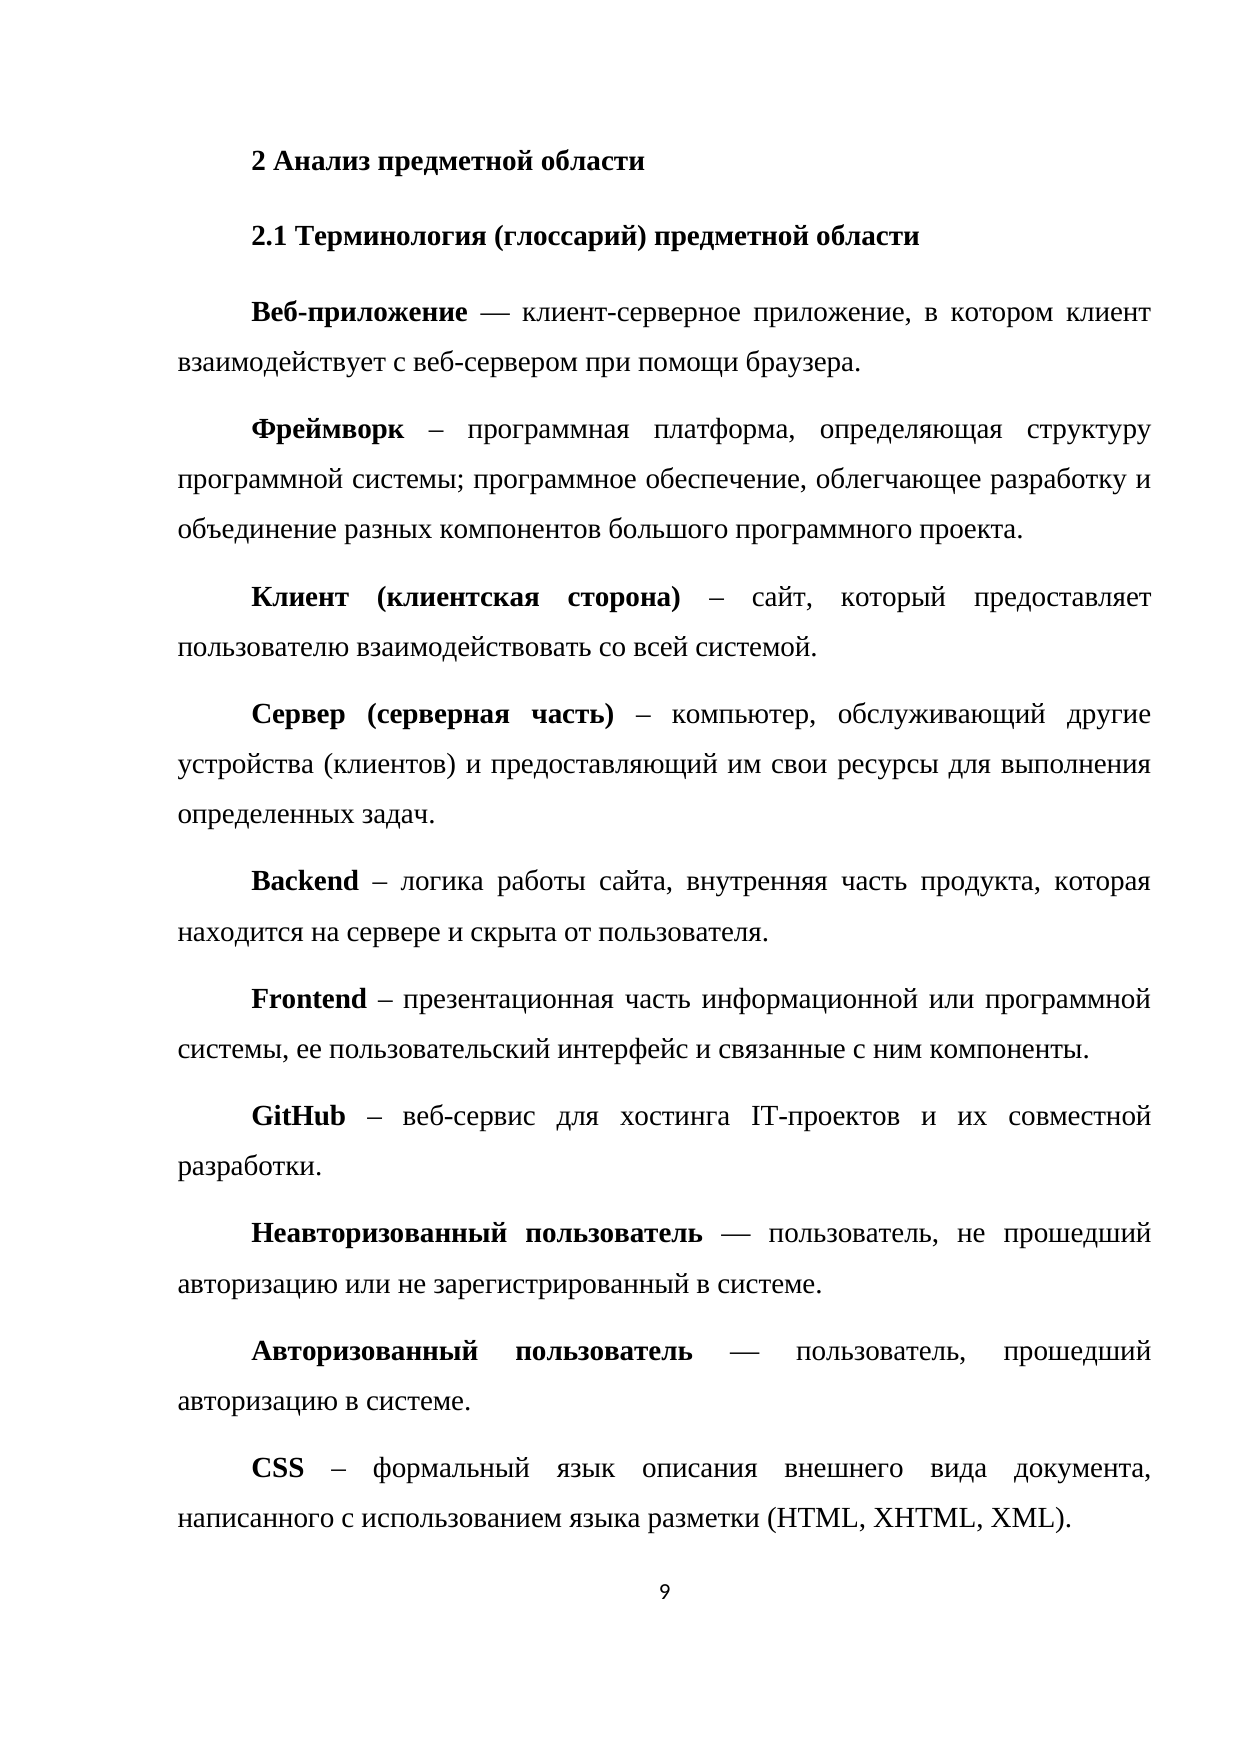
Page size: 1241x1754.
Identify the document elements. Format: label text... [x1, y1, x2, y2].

text Клиент (клиентская сторона) – сайт, который предоставляет пользователю взаимодействовать со всей системой. [177, 579, 1152, 662]
text Авторизованный пользователь — пользователь, прошедший авторизацию в системе. [177, 1333, 1152, 1417]
text GitHub – веб-сервис для хостинга IT-проектов и их совместной разработки. [177, 1098, 1152, 1182]
text Неавторизованный пользователь — пользователь, не прошедший авторизацию или не зарегистрированный в системе. [177, 1215, 1152, 1299]
text CSS – формальный язык описания внешнего вида документа, написанного с использованием языка разметки (HTML, XHTML, XML). [177, 1450, 1152, 1534]
text Фреймворк – программная платформа, определяющая структуру программной системы; программное обеспечение, облегчающее разработку и объединение разных компонентов большого программного проекта. [177, 411, 1152, 545]
text Сервер (серверная часть) – компьютер, обслуживающий другие устройства (клиентов) и предоставляющий им свои ресурсы для выполнения определенных задач. [177, 696, 1152, 830]
text Анализ предметной области [177, 143, 1152, 177]
text Терминология (глоссарий) предметной области [177, 218, 1152, 252]
text Backend – логика работы сайта, внутренняя часть продукта, которая находится на сервере и скрыта от пользователя. [177, 863, 1152, 947]
text Frontend – презентационная часть информационной или программной системы, ее пользовательский интерфейс и связанные с ним компоненты. [177, 981, 1152, 1065]
text Веб-приложение — клиент-серверное приложение, в котором клиент взаимодействует с веб-сервером при помощи браузера. [177, 294, 1152, 378]
